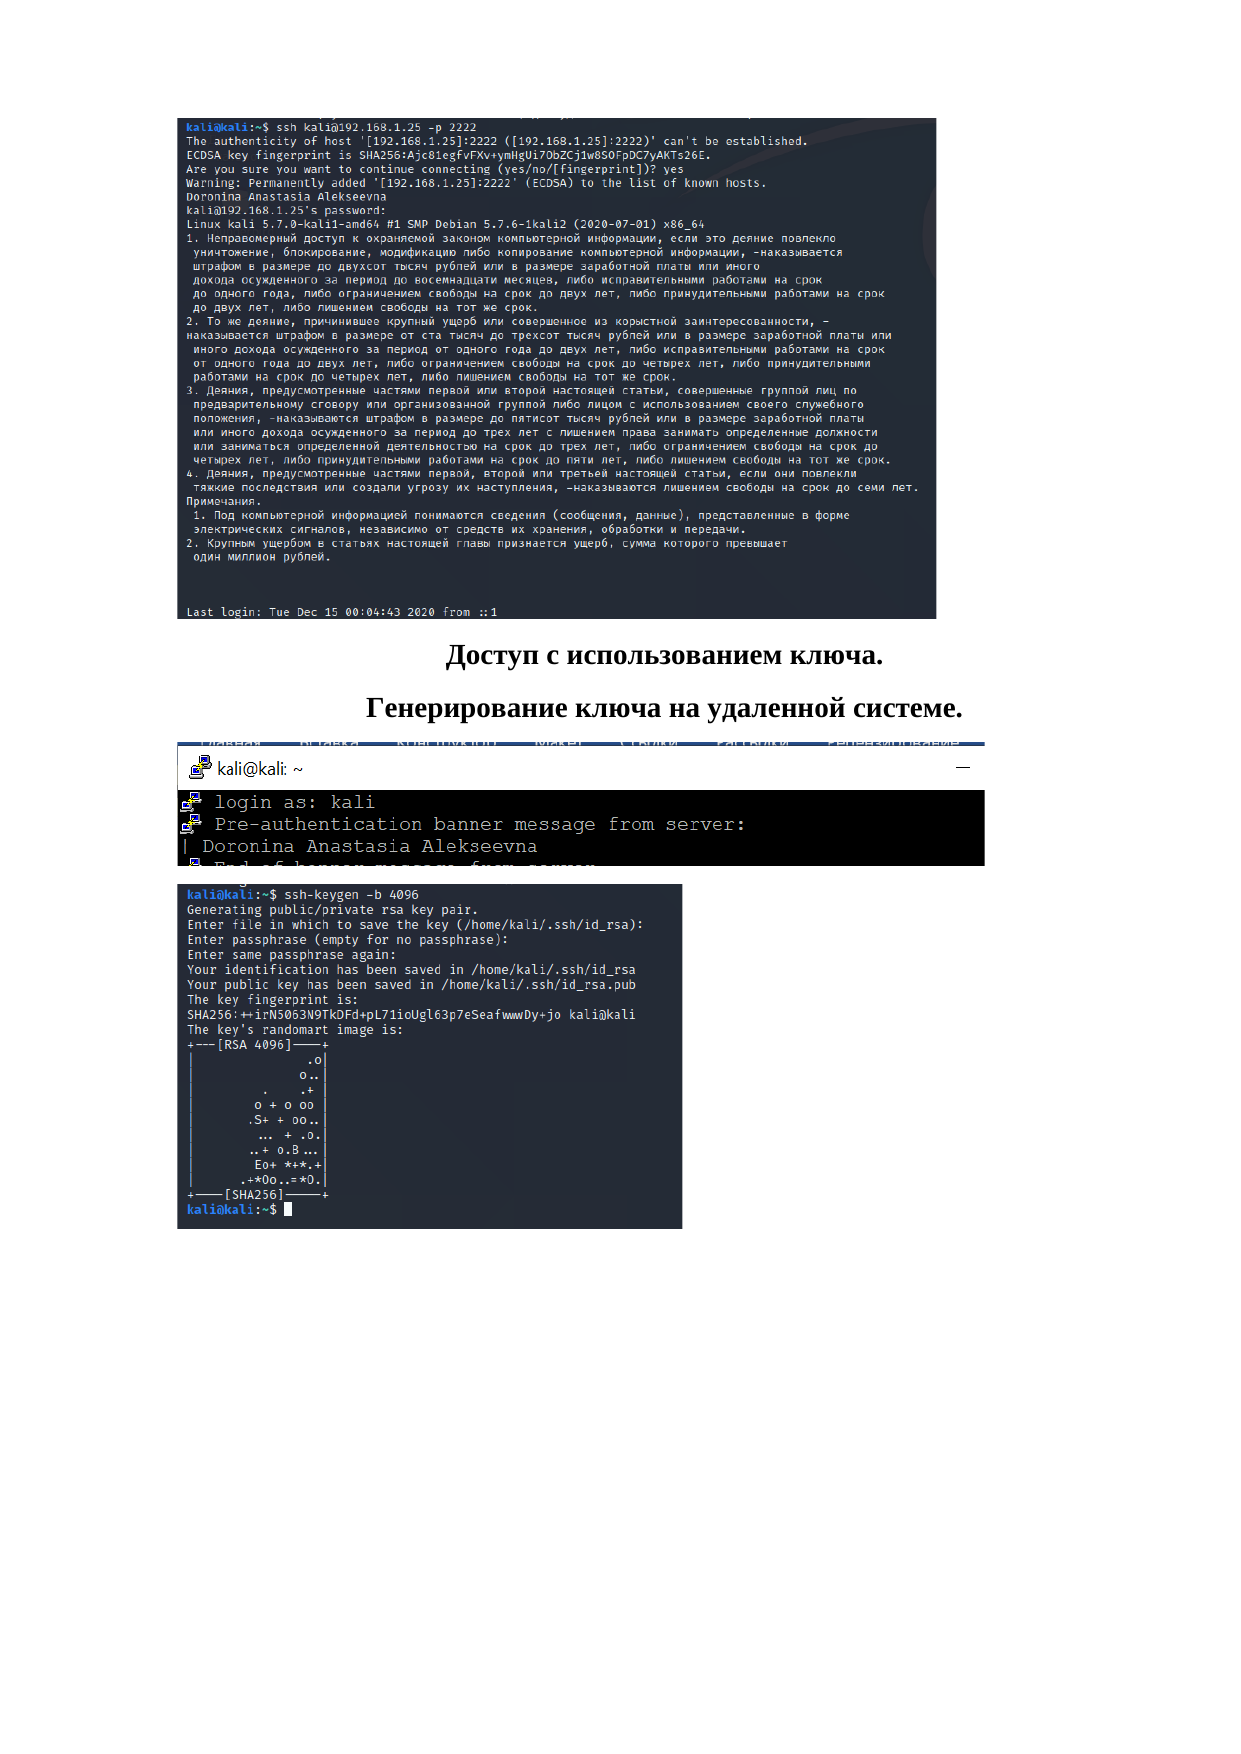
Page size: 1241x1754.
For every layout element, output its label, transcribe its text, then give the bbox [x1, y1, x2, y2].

picture [177, 118, 937, 619]
text Генерирование ключа на удаленной системе. [177, 690, 1152, 724]
text Доступ с использованием ключа. [177, 637, 1152, 671]
picture [177, 742, 985, 866]
picture [177, 884, 683, 1229]
